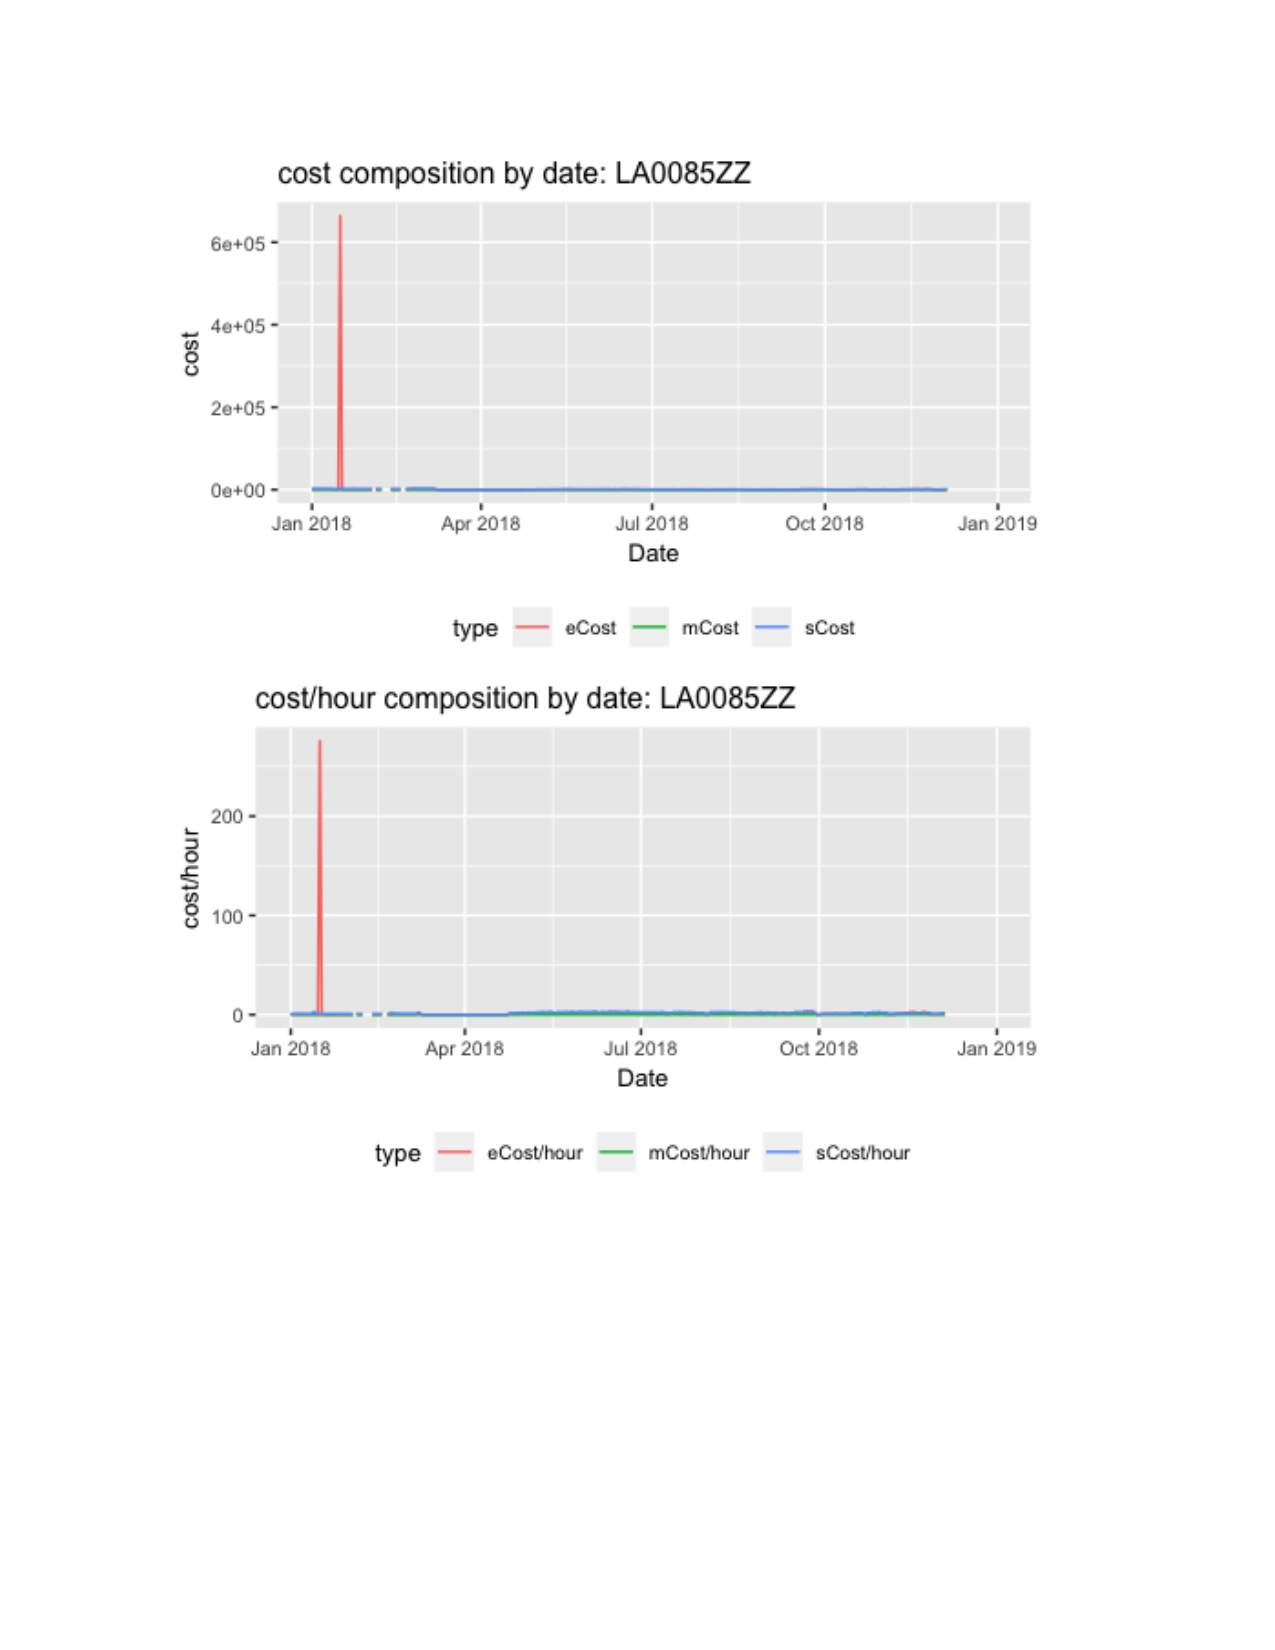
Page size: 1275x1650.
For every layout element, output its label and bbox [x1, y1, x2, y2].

picture [168, 150, 1044, 1200]
